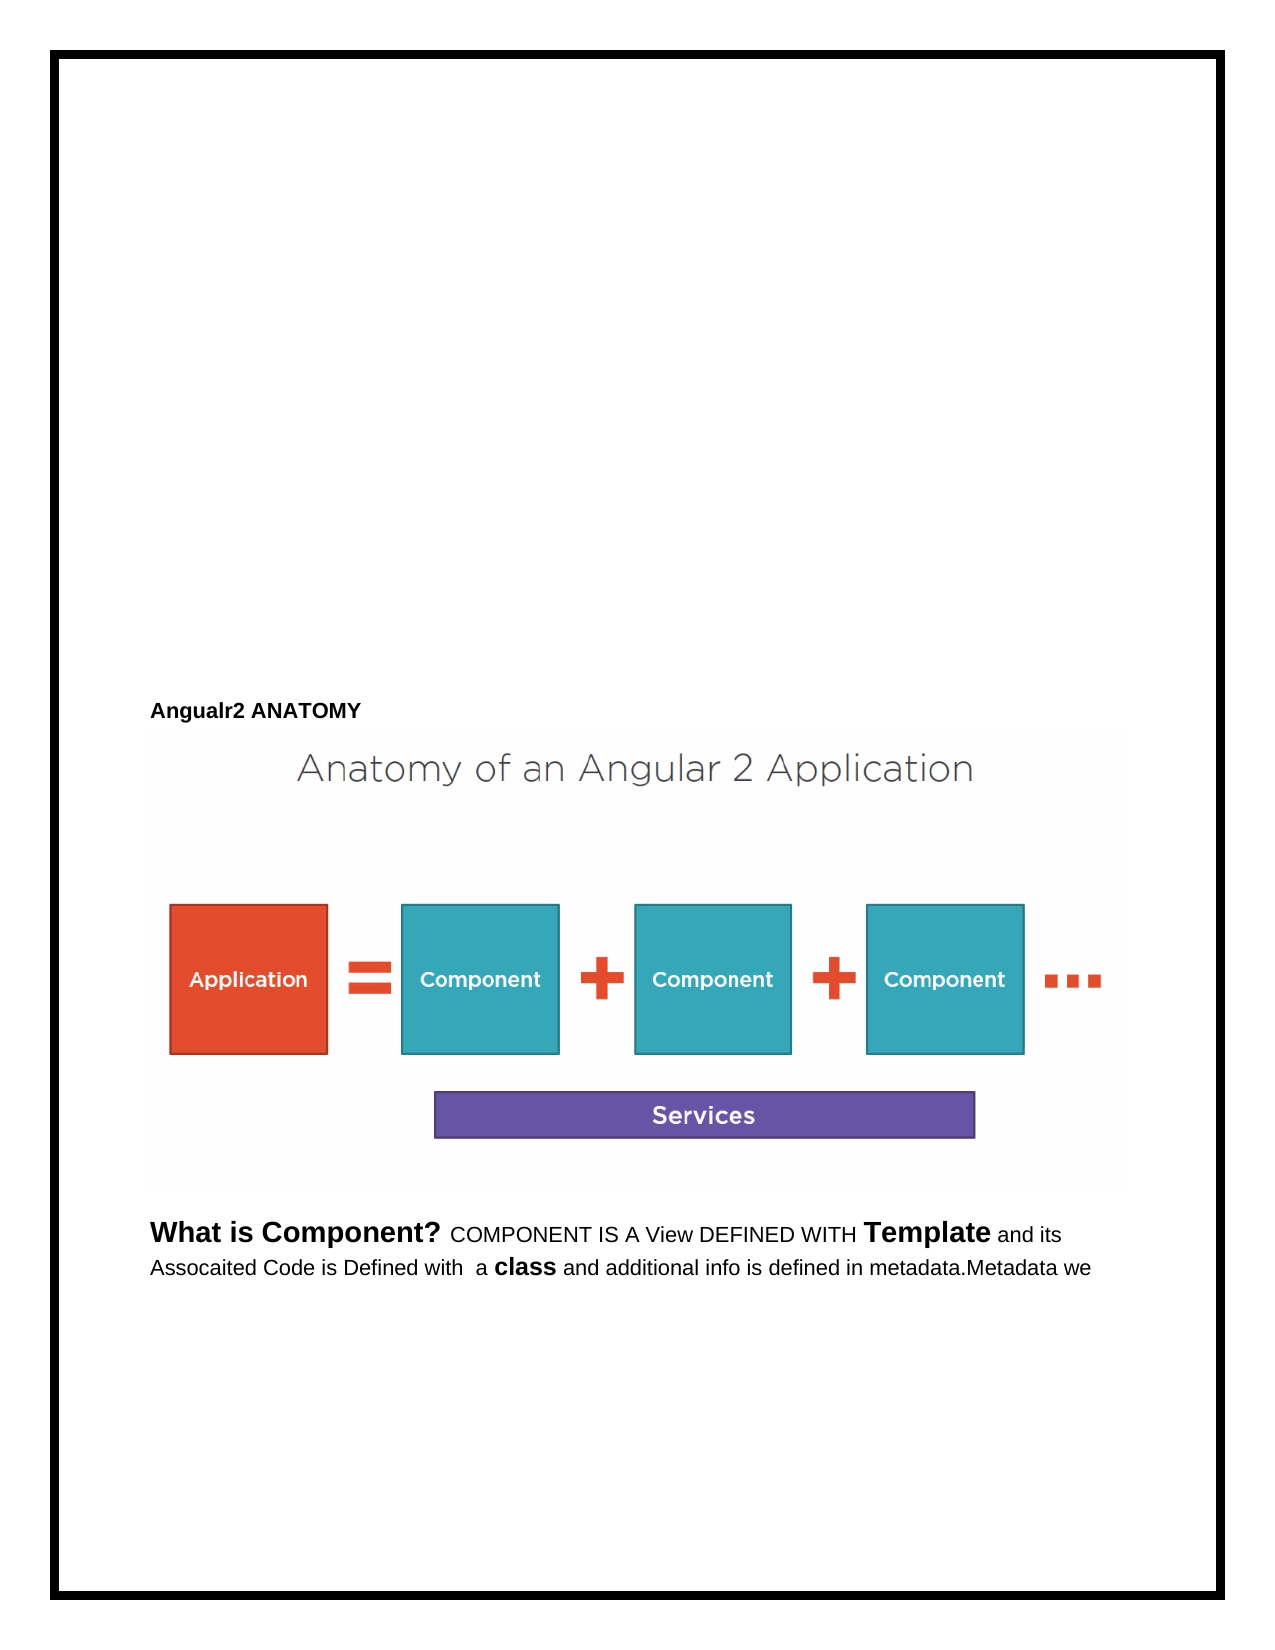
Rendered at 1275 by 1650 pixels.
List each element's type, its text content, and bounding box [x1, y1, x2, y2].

picture [150, 727, 1124, 1190]
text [150, 1214, 1125, 1281]
